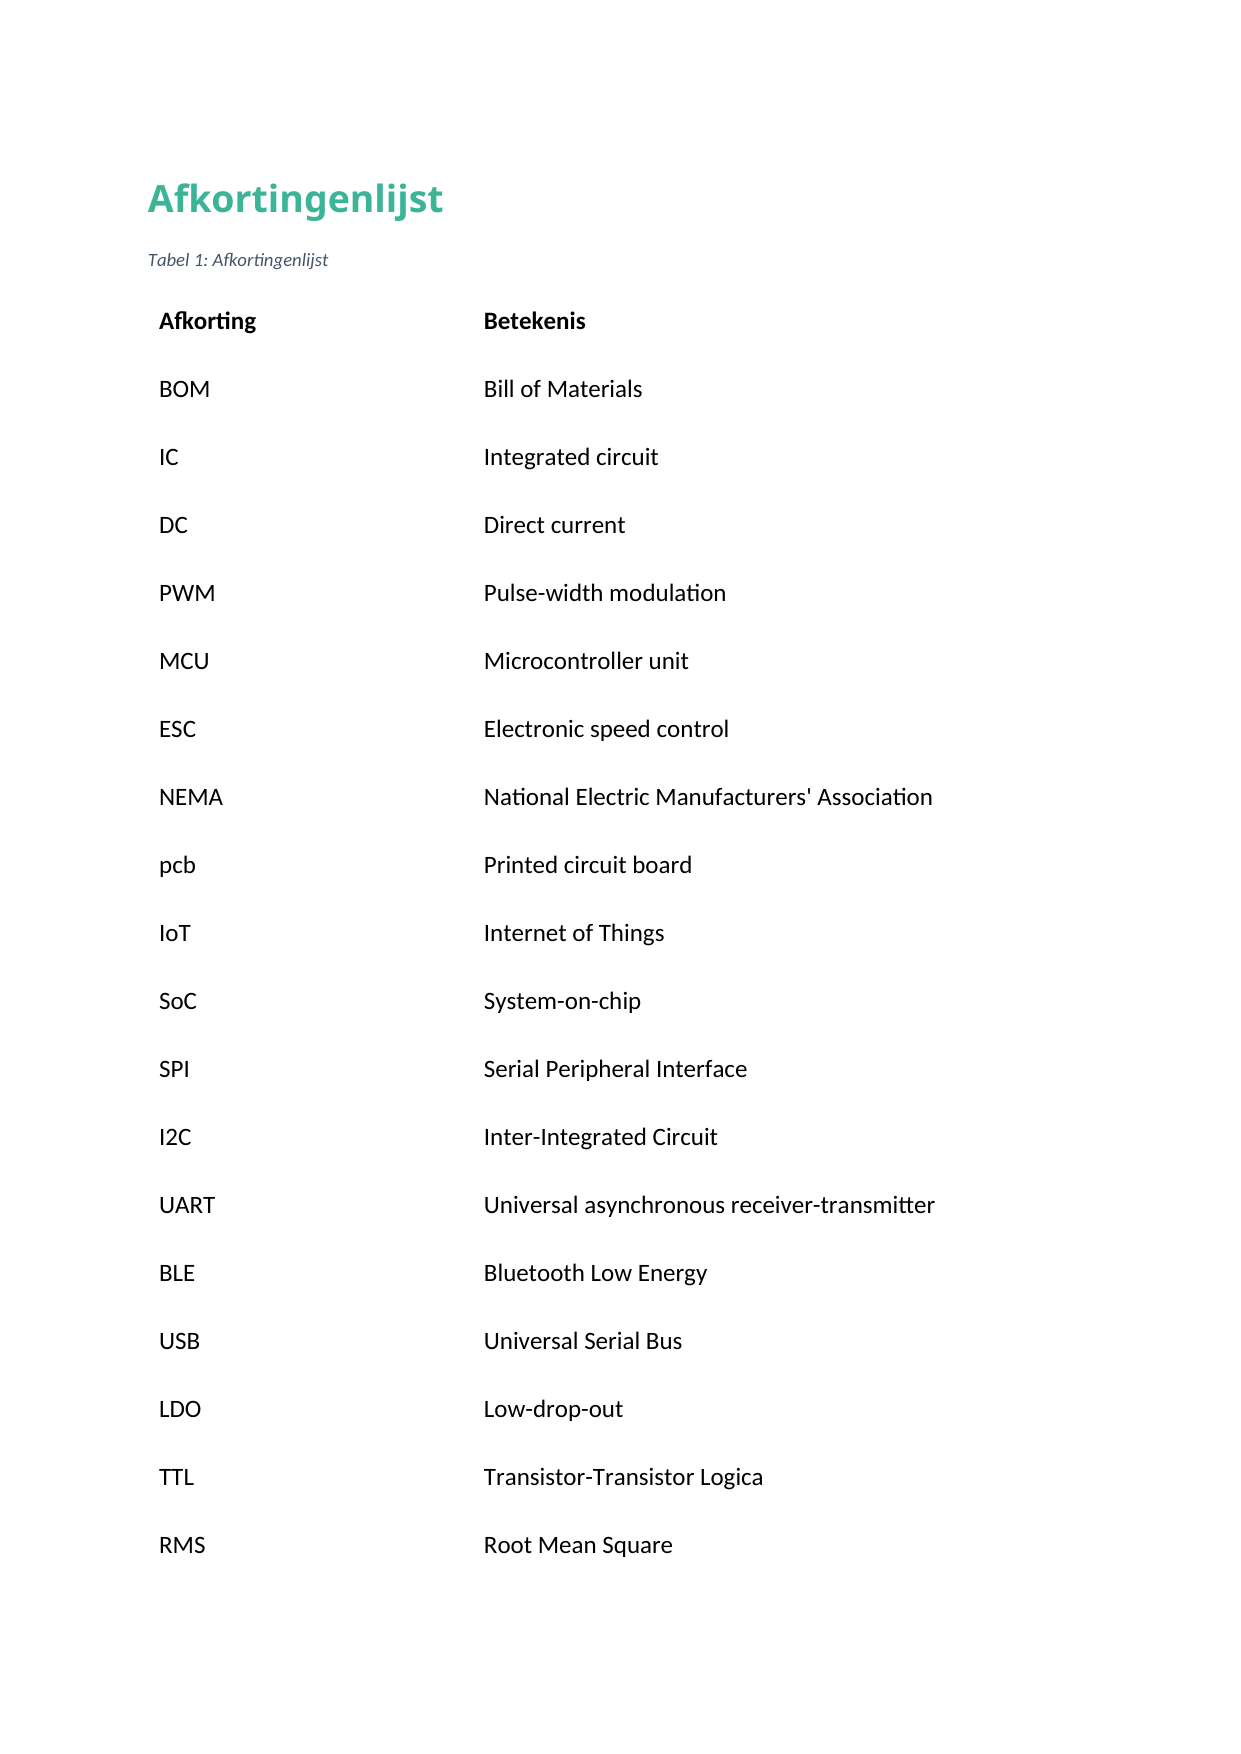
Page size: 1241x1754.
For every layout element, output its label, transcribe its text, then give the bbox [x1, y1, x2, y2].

table_cell TTL [148, 1449, 472, 1517]
text Afkortingenlijst [148, 173, 1093, 224]
table_cell ESC [148, 701, 472, 768]
table_header Betekenis [473, 293, 1092, 360]
table_cell Bluetooth Low Energy [473, 1245, 1092, 1313]
table_cell MCU [148, 633, 472, 701]
table_cell IoT [148, 905, 472, 973]
table_cell IC [148, 429, 472, 496]
table_cell National Electric Manufacturers' Association [473, 769, 1092, 837]
table_cell Universal Serial Bus [473, 1313, 1092, 1381]
table_cell Low-drop-out [473, 1381, 1092, 1449]
table_cell SPI [148, 1041, 472, 1109]
table_cell Microcontroller unit [473, 633, 1092, 701]
table_cell pcb [148, 837, 472, 904]
table_cell DC [148, 496, 472, 564]
table_cell Direct current [473, 496, 1092, 564]
table_cell USB [148, 1313, 472, 1381]
table_cell Printed circuit board [473, 837, 1092, 904]
table_cell System-on-chip [473, 973, 1092, 1041]
table_cell Bill of Materials [473, 360, 1092, 428]
table_cell Transistor-Transistor Logica [473, 1449, 1092, 1517]
table_cell NEMA [148, 769, 472, 837]
table_cell Pulse-width modulation [473, 565, 1092, 632]
table_cell Inter-Integrated Circuit [473, 1109, 1092, 1177]
table_cell I2C [148, 1109, 472, 1177]
table_cell Internet of Things [473, 905, 1092, 973]
table_header Afkorting [148, 293, 472, 360]
table_cell UART [148, 1177, 472, 1245]
table_cell RMS [148, 1517, 472, 1585]
table_cell SoC [148, 973, 472, 1041]
table_cell LDO [148, 1381, 472, 1449]
table_cell Integrated circuit [473, 429, 1092, 496]
table_cell Electronic speed control [473, 701, 1092, 768]
table_cell PWM [148, 565, 472, 632]
table_cell Root Mean Square [473, 1517, 1092, 1585]
table_cell BOM [148, 360, 472, 428]
table_cell BLE [148, 1245, 472, 1313]
text Tabel 1: Afkortingenlijst [148, 249, 1093, 272]
table_cell Serial Peripheral Interface [473, 1041, 1092, 1109]
table_cell Universal asynchronous receiver-transmitter [473, 1177, 1092, 1245]
